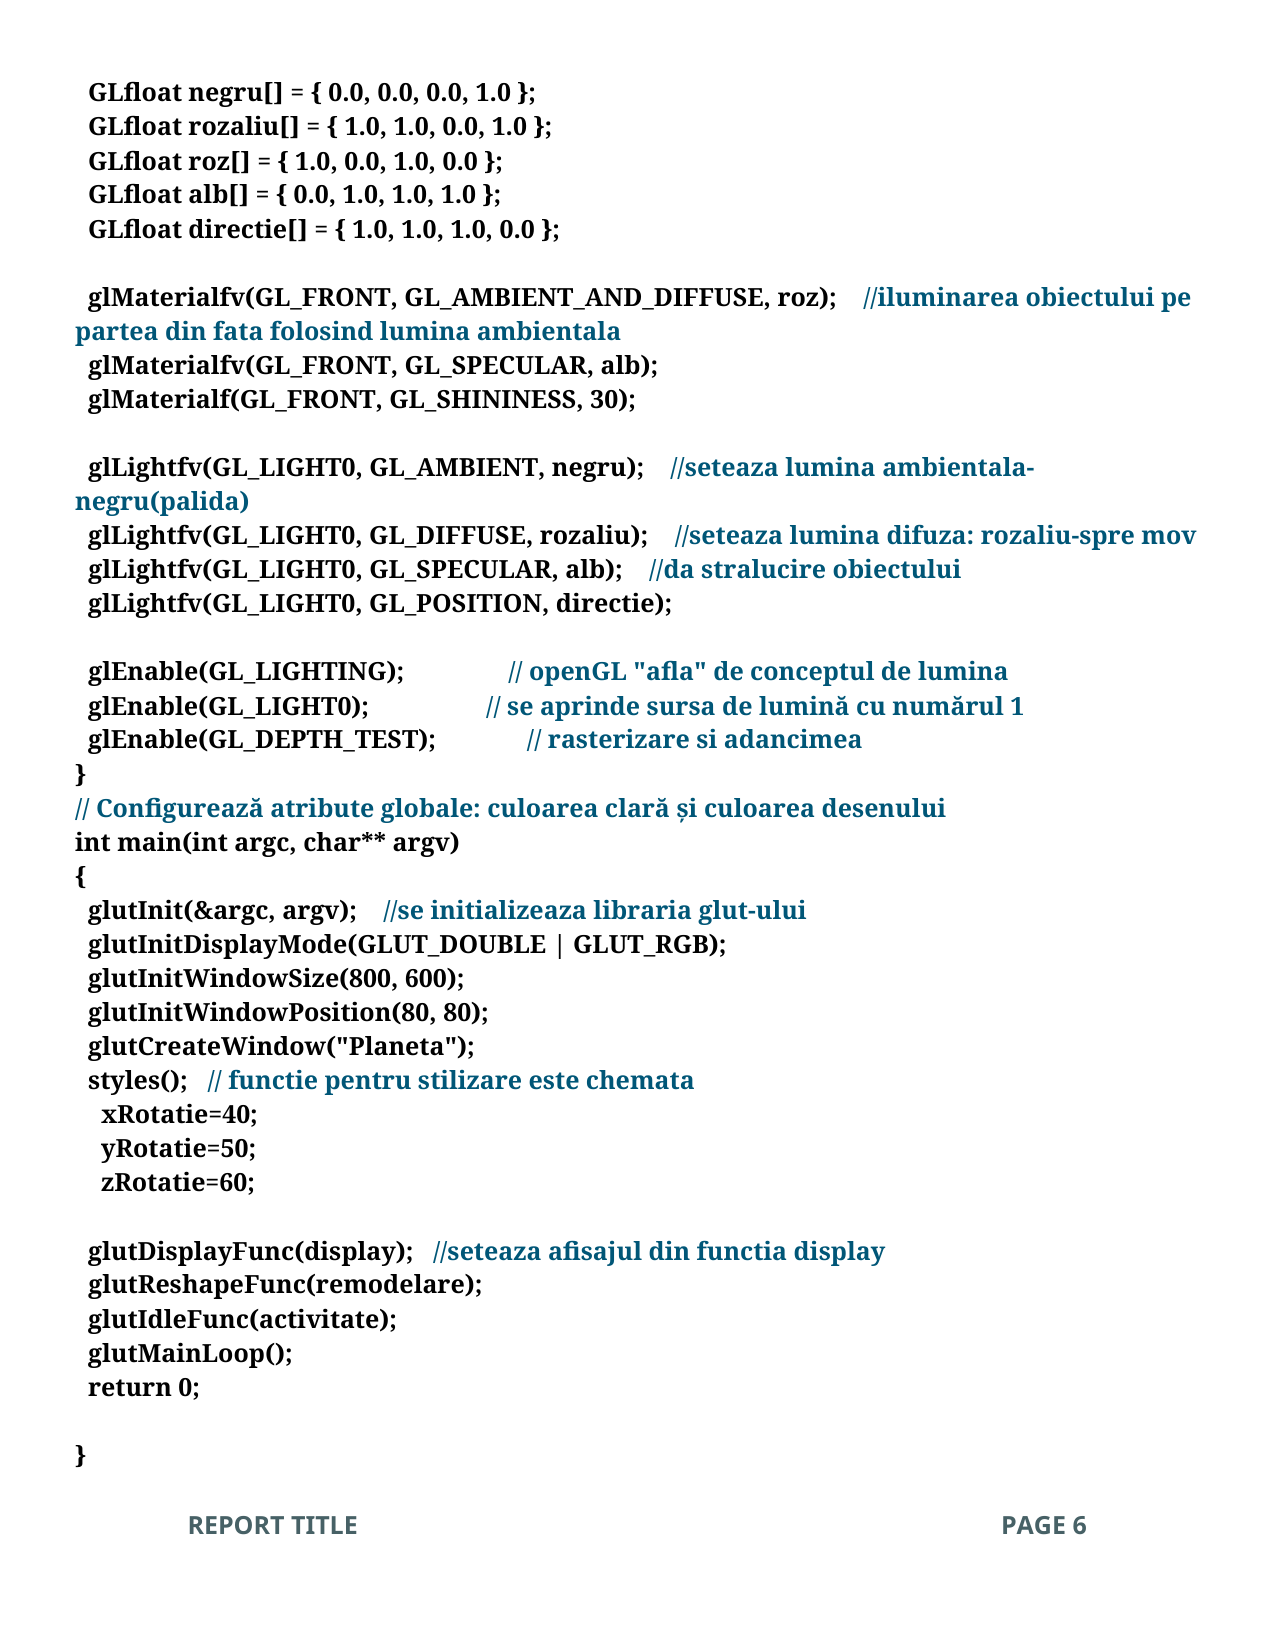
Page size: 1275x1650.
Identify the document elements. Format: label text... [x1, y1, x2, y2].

text glMaterialfv(GL_FRONT, GL_AMBIENT_AND_DIFFUSE, roz); //iluminarea obiectului pe partea din fata folosind lumina ambientala [75, 279, 1200, 347]
text glMaterialfv(GL_FRONT, GL_SPECULAR, alb); [75, 347, 1200, 382]
text glutInitWindowSize(800, 600); [75, 961, 1200, 995]
text zRotatie=60; [75, 1165, 1200, 1199]
text glMaterialf(GL_FRONT, GL_SHININESS, 30); [75, 382, 1200, 416]
text glutIdleFunc(activitate); [75, 1301, 1200, 1335]
text int main(int argc, char** argv) [75, 824, 1200, 858]
text return 0; [75, 1369, 1200, 1403]
text glutInitWindowPosition(80, 80); [75, 995, 1200, 1029]
text glLightfv(GL_LIGHT0, GL_SPECULAR, alb); //da stralucire obiectului [75, 552, 1200, 586]
text glutReshapeFunc(remodelare); [75, 1267, 1200, 1301]
text } [75, 756, 1200, 790]
text GLfloat negru[] = { 0.0, 0.0, 0.0, 1.0 }; [75, 75, 1200, 109]
text GLfloat rozaliu[] = { 1.0, 1.0, 0.0, 1.0 }; [75, 109, 1200, 143]
text yRotatie=50; [75, 1131, 1200, 1165]
text { [75, 858, 1200, 892]
text GLfloat alb[] = { 0.0, 1.0, 1.0, 1.0 }; [75, 177, 1200, 211]
text glLightfv(GL_LIGHT0, GL_DIFFUSE, rozaliu); //seteaza lumina difuza: rozaliu-spre mov [75, 518, 1200, 552]
text GLfloat roz[] = { 1.0, 0.0, 1.0, 0.0 }; [75, 143, 1200, 177]
text glLightfv(GL_LIGHT0, GL_POSITION, directie); [75, 586, 1200, 620]
text // Configurează atribute globale: culoarea clară și culoarea desenului [75, 790, 1200, 824]
text } [75, 1437, 1200, 1472]
text styles(); // functie pentru stilizare este chemata [75, 1063, 1200, 1097]
text glutInitDisplayMode(GLUT_DOUBLE | GLUT_RGB); [75, 927, 1200, 961]
text glutMainLoop(); [75, 1335, 1200, 1369]
text xRotatie=40; [75, 1097, 1200, 1131]
text GLfloat directie[] = { 1.0, 1.0, 1.0, 0.0 }; [75, 211, 1200, 245]
text glutCreateWindow("Planeta"); [75, 1029, 1200, 1063]
text glLightfv(GL_LIGHT0, GL_AMBIENT, negru); //seteaza lumina ambientala-negru(palida) [75, 450, 1200, 518]
text glEnable(GL_LIGHTING); // openGL "afla" de conceptul de lumina [75, 654, 1200, 688]
text glutDisplayFunc(display); //seteaza afisajul din functia display [75, 1233, 1200, 1267]
text glEnable(GL_DEPTH_TEST); // rasterizare si adancimea [75, 722, 1200, 756]
text glEnable(GL_LIGHT0); // se aprinde sursa de lumină cu numărul 1 [75, 688, 1200, 722]
text glutInit(&argc, argv); //se initializeaza libraria glut-ului [75, 892, 1200, 927]
